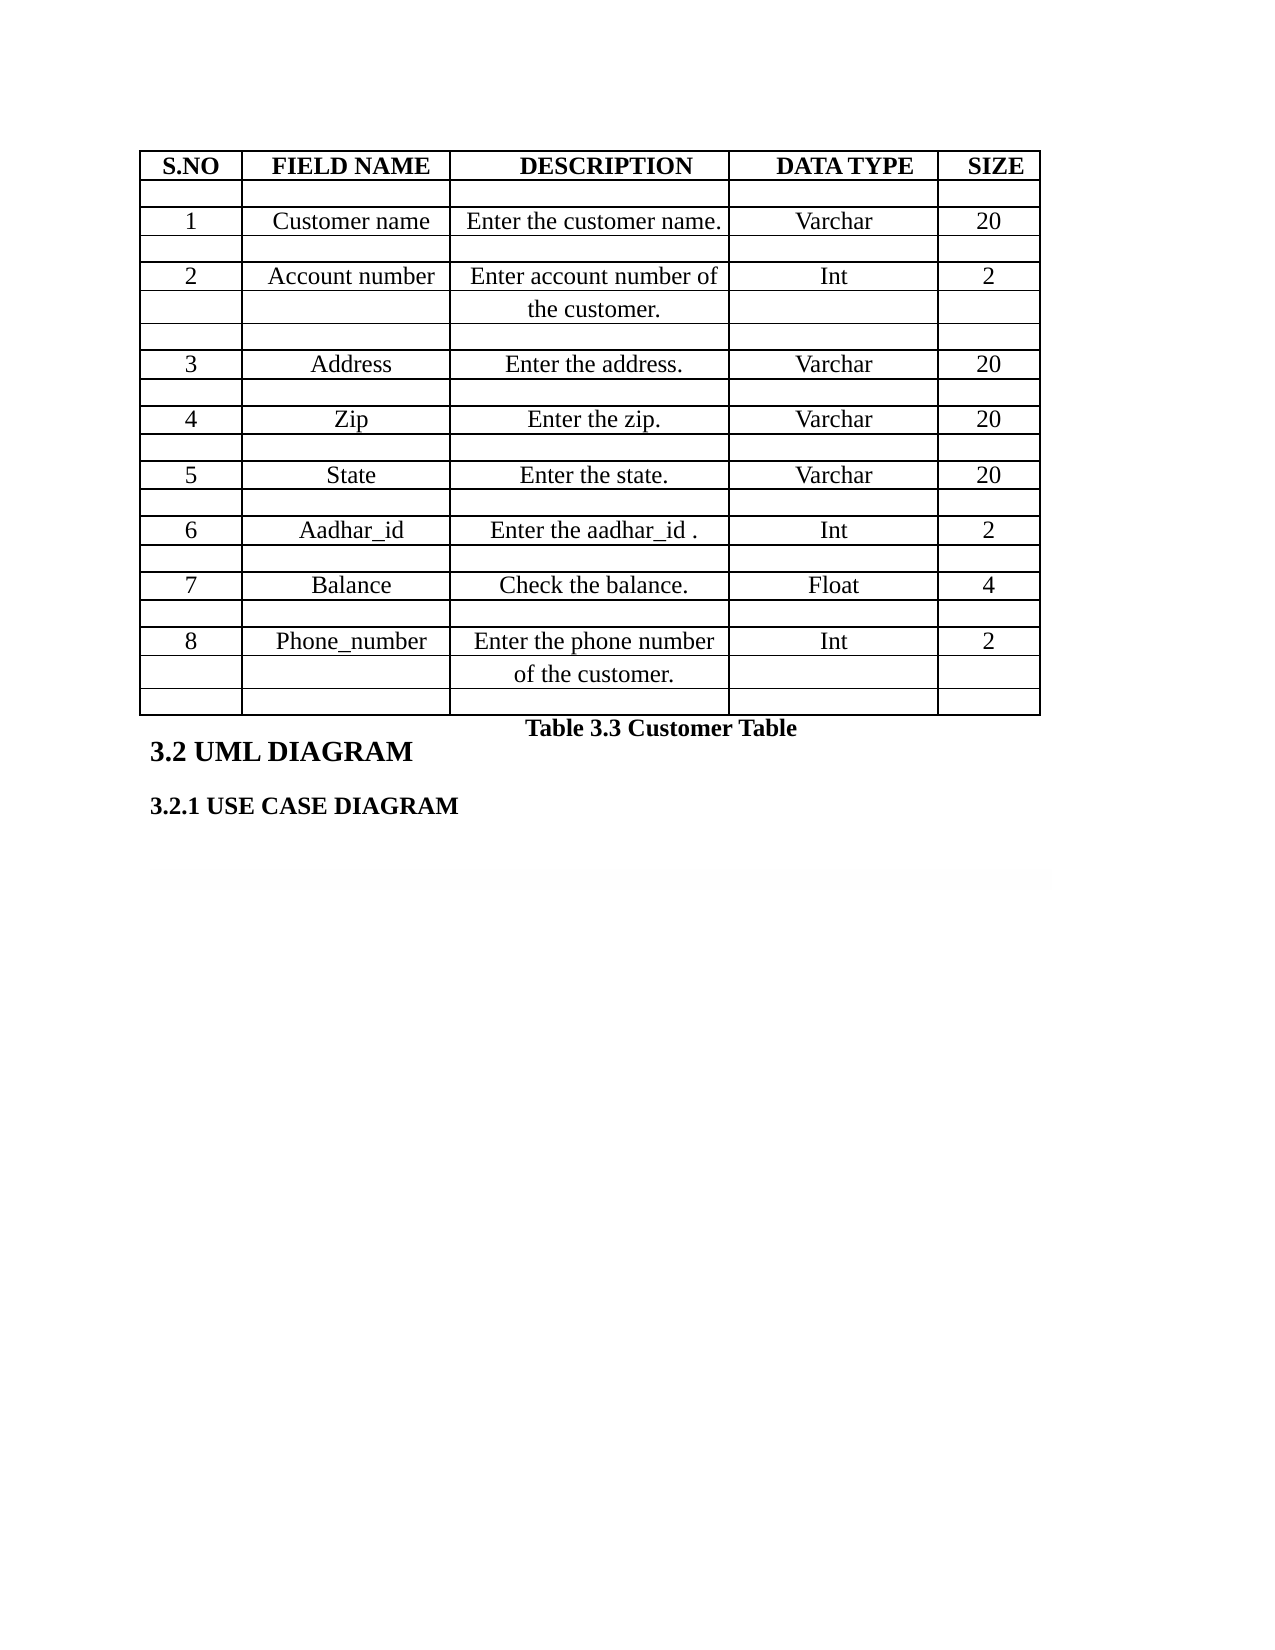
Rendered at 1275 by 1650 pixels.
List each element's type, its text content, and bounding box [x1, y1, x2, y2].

table_cell [141, 656, 241, 687]
table_cell 20 [939, 351, 1039, 378]
table_cell Varchar [730, 351, 937, 378]
text 3.2 UML DIAGRAM [150, 741, 1125, 766]
table_cell [243, 435, 449, 460]
table_cell [451, 236, 728, 261]
table_cell 1 [141, 208, 241, 234]
table_cell Varchar [730, 462, 937, 488]
table_cell [141, 380, 241, 404]
table_cell Enter the address. [451, 351, 728, 378]
table_cell [141, 689, 241, 714]
table_cell Int [730, 628, 937, 654]
table_cell State [243, 462, 449, 488]
table_cell 5 [141, 462, 241, 488]
table_cell [730, 546, 937, 571]
table_cell Check the balance. [451, 573, 728, 599]
table_cell [939, 181, 1039, 206]
table_cell [141, 490, 241, 515]
table_cell [939, 291, 1039, 323]
table_cell Varchar [730, 407, 937, 433]
table_cell [243, 601, 449, 626]
table_cell [451, 380, 728, 404]
text 3.2.1 USE CASE DIAGRAM [150, 794, 1125, 819]
table_cell [141, 324, 241, 349]
table_cell [730, 689, 937, 714]
table_cell [939, 324, 1039, 349]
table_cell [243, 380, 449, 404]
table_cell 2 [939, 628, 1039, 654]
table_cell [141, 181, 241, 206]
table_cell Enter the phone number [451, 628, 728, 654]
table_cell [939, 601, 1039, 626]
table_cell [141, 601, 241, 626]
table_cell [939, 656, 1039, 687]
table_cell 4 [141, 407, 241, 433]
table_header SIZE [939, 152, 1039, 179]
table_cell [243, 546, 449, 571]
table_cell the customer. [451, 291, 728, 323]
table_cell Int [730, 517, 937, 544]
table_cell [243, 656, 449, 687]
table_header DESCRIPTION [451, 152, 728, 179]
table_cell [939, 380, 1039, 404]
table_cell Float [730, 573, 937, 599]
table_cell [939, 490, 1039, 515]
table_header S.NO [141, 152, 241, 179]
table_cell [141, 435, 241, 460]
table_cell [730, 601, 937, 626]
table_cell Aadhar_id [243, 517, 449, 544]
table_header FIELD NAME [243, 152, 449, 179]
table_cell Balance [243, 573, 449, 599]
table_cell [730, 656, 937, 687]
table_cell [243, 324, 449, 349]
table_cell [141, 546, 241, 571]
table_cell Enter the customer name. [451, 208, 728, 234]
text Table 3.3 Customer Table [450, 716, 1125, 741]
table_cell 2 [939, 517, 1039, 544]
table_cell Zip [243, 407, 449, 433]
table_cell 7 [141, 573, 241, 599]
table_cell [451, 324, 728, 349]
table_cell of the customer. [451, 656, 728, 687]
table_cell 3 [141, 351, 241, 378]
table_cell 20 [939, 407, 1039, 433]
table_cell [451, 601, 728, 626]
table_cell [730, 324, 937, 349]
table_cell Int [730, 263, 937, 290]
table_cell 20 [939, 462, 1039, 488]
table_header DATA TYPE [730, 152, 937, 179]
table_cell [939, 236, 1039, 261]
table_cell Varchar [730, 208, 937, 234]
table_cell [451, 490, 728, 515]
table_cell Enter the aadhar_id . [451, 517, 728, 544]
table_cell [243, 689, 449, 714]
table_cell [243, 490, 449, 515]
table_cell [730, 181, 937, 206]
table_cell [939, 546, 1039, 571]
table_cell [730, 490, 937, 515]
table_cell [141, 291, 241, 323]
table_cell [730, 291, 937, 323]
table_cell [730, 236, 937, 261]
table_cell Account number [243, 263, 449, 290]
table_cell [451, 689, 728, 714]
table_cell Enter the state. [451, 462, 728, 488]
table_cell [451, 181, 728, 206]
table_cell [730, 380, 937, 404]
table_cell [451, 435, 728, 460]
table_cell 2 [939, 263, 1039, 290]
table_cell 20 [939, 208, 1039, 234]
table_cell [141, 236, 241, 261]
table_cell [939, 435, 1039, 460]
table_cell [730, 435, 937, 460]
table_cell [243, 181, 449, 206]
table_cell 4 [939, 573, 1039, 599]
table_cell [243, 236, 449, 261]
table_cell Enter account number of [451, 263, 728, 290]
table_cell [243, 291, 449, 323]
table_cell Phone_number [243, 628, 449, 654]
table_cell Address [243, 351, 449, 378]
table_cell [451, 546, 728, 571]
table_cell [939, 689, 1039, 714]
table_cell Customer name [243, 208, 449, 234]
table_cell 6 [141, 517, 241, 544]
table_cell 8 [141, 628, 241, 654]
table_cell 2 [141, 263, 241, 290]
table_cell Enter the zip. [451, 407, 728, 433]
